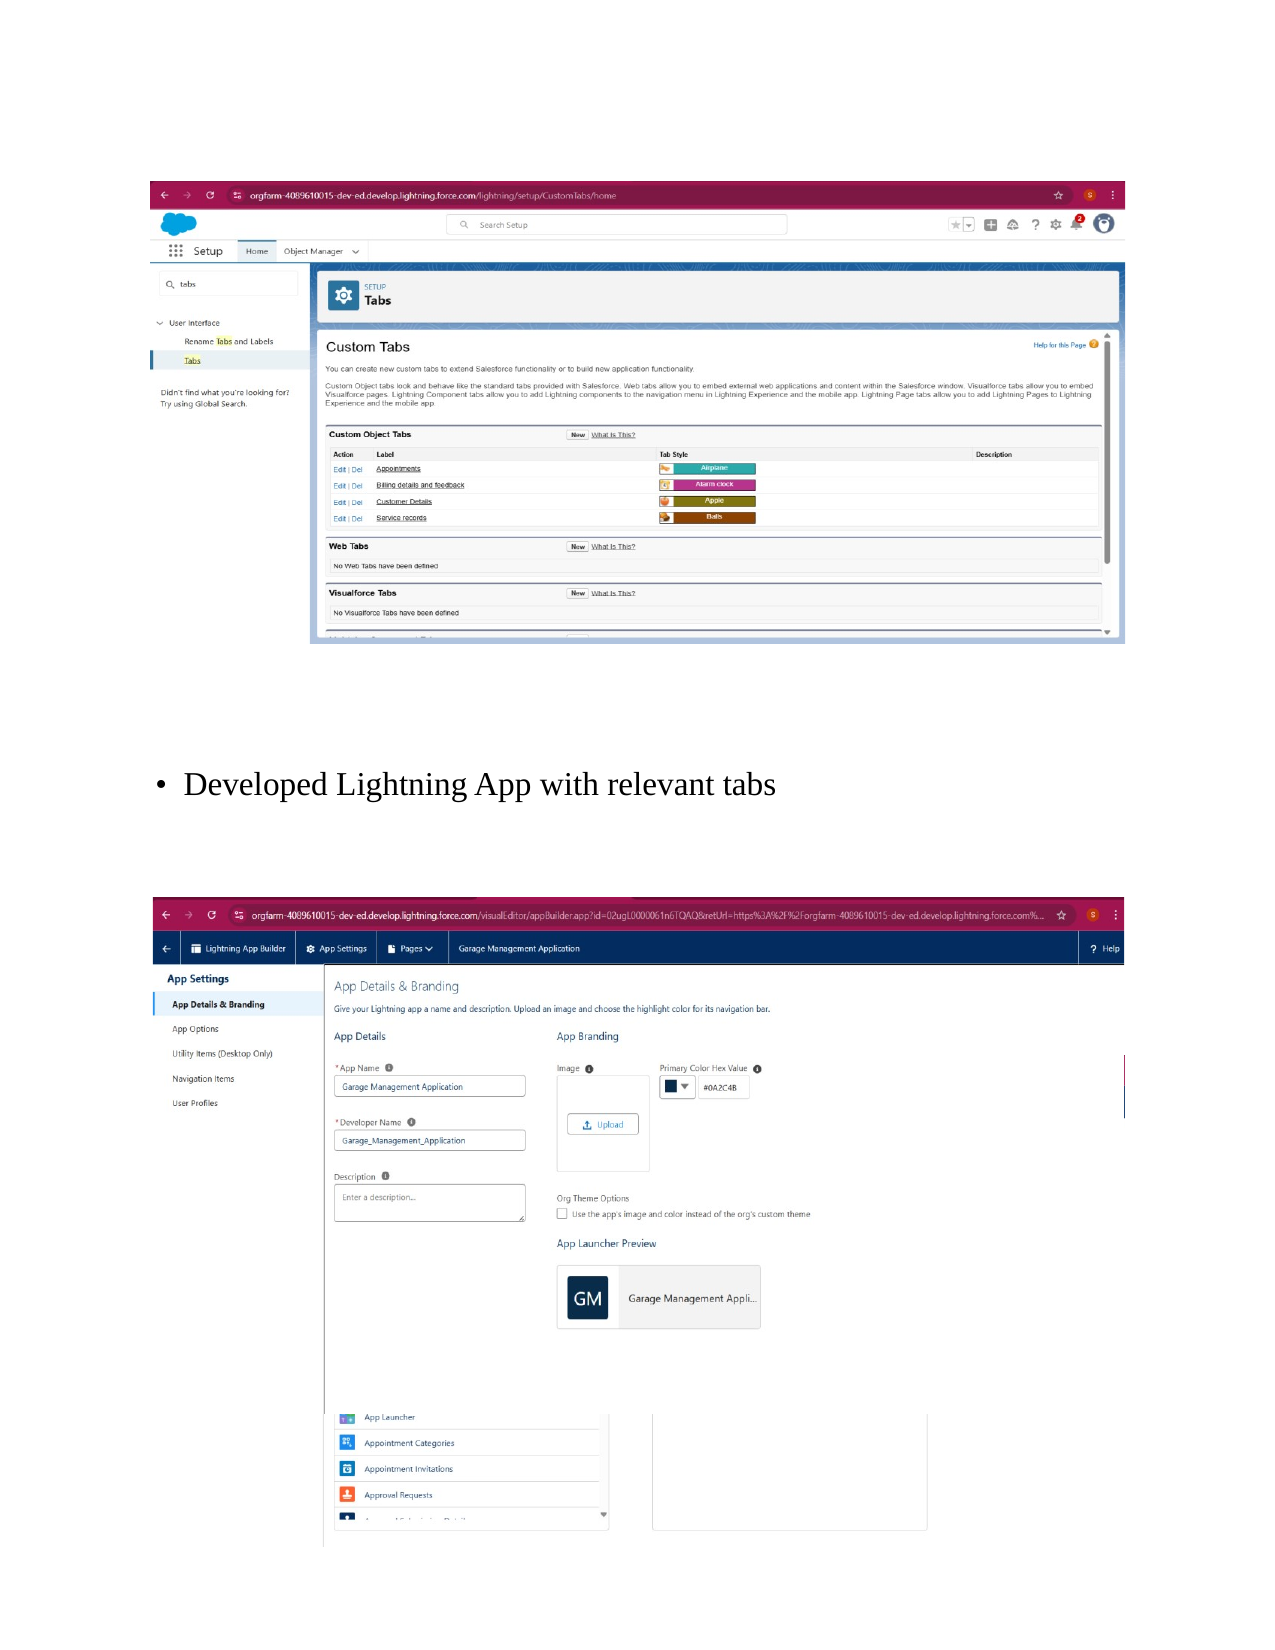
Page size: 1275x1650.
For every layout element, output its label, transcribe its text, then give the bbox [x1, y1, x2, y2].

list Developed Lightning App with relevant tabs [155, 764, 1125, 802]
picture [152, 897, 1125, 1546]
picture [150, 181, 1125, 644]
